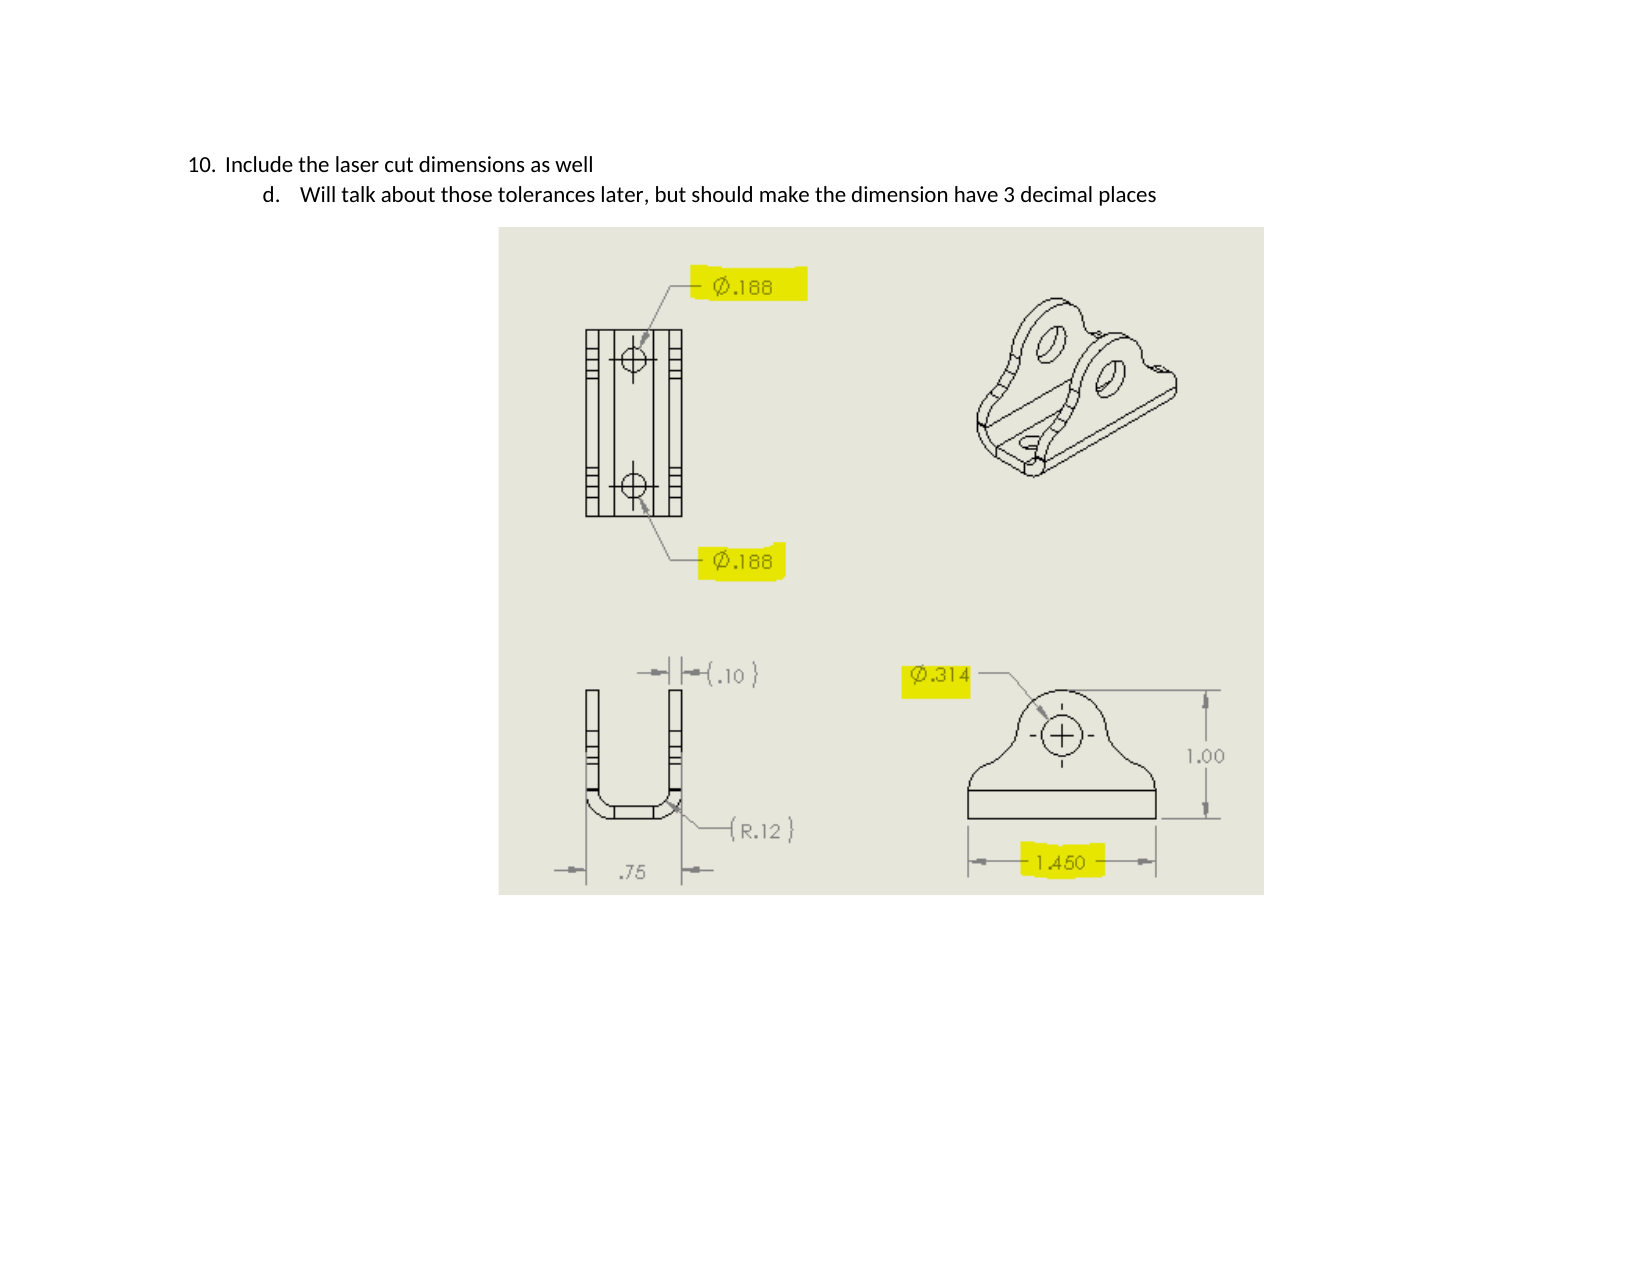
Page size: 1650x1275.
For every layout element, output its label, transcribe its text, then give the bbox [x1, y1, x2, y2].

list Will talk about those tolerances later, but should make the dimension have 3 decimal places [262, 180, 1500, 208]
list Include the laser cut dimensions as well [187, 150, 1500, 178]
picture [498, 227, 1264, 895]
